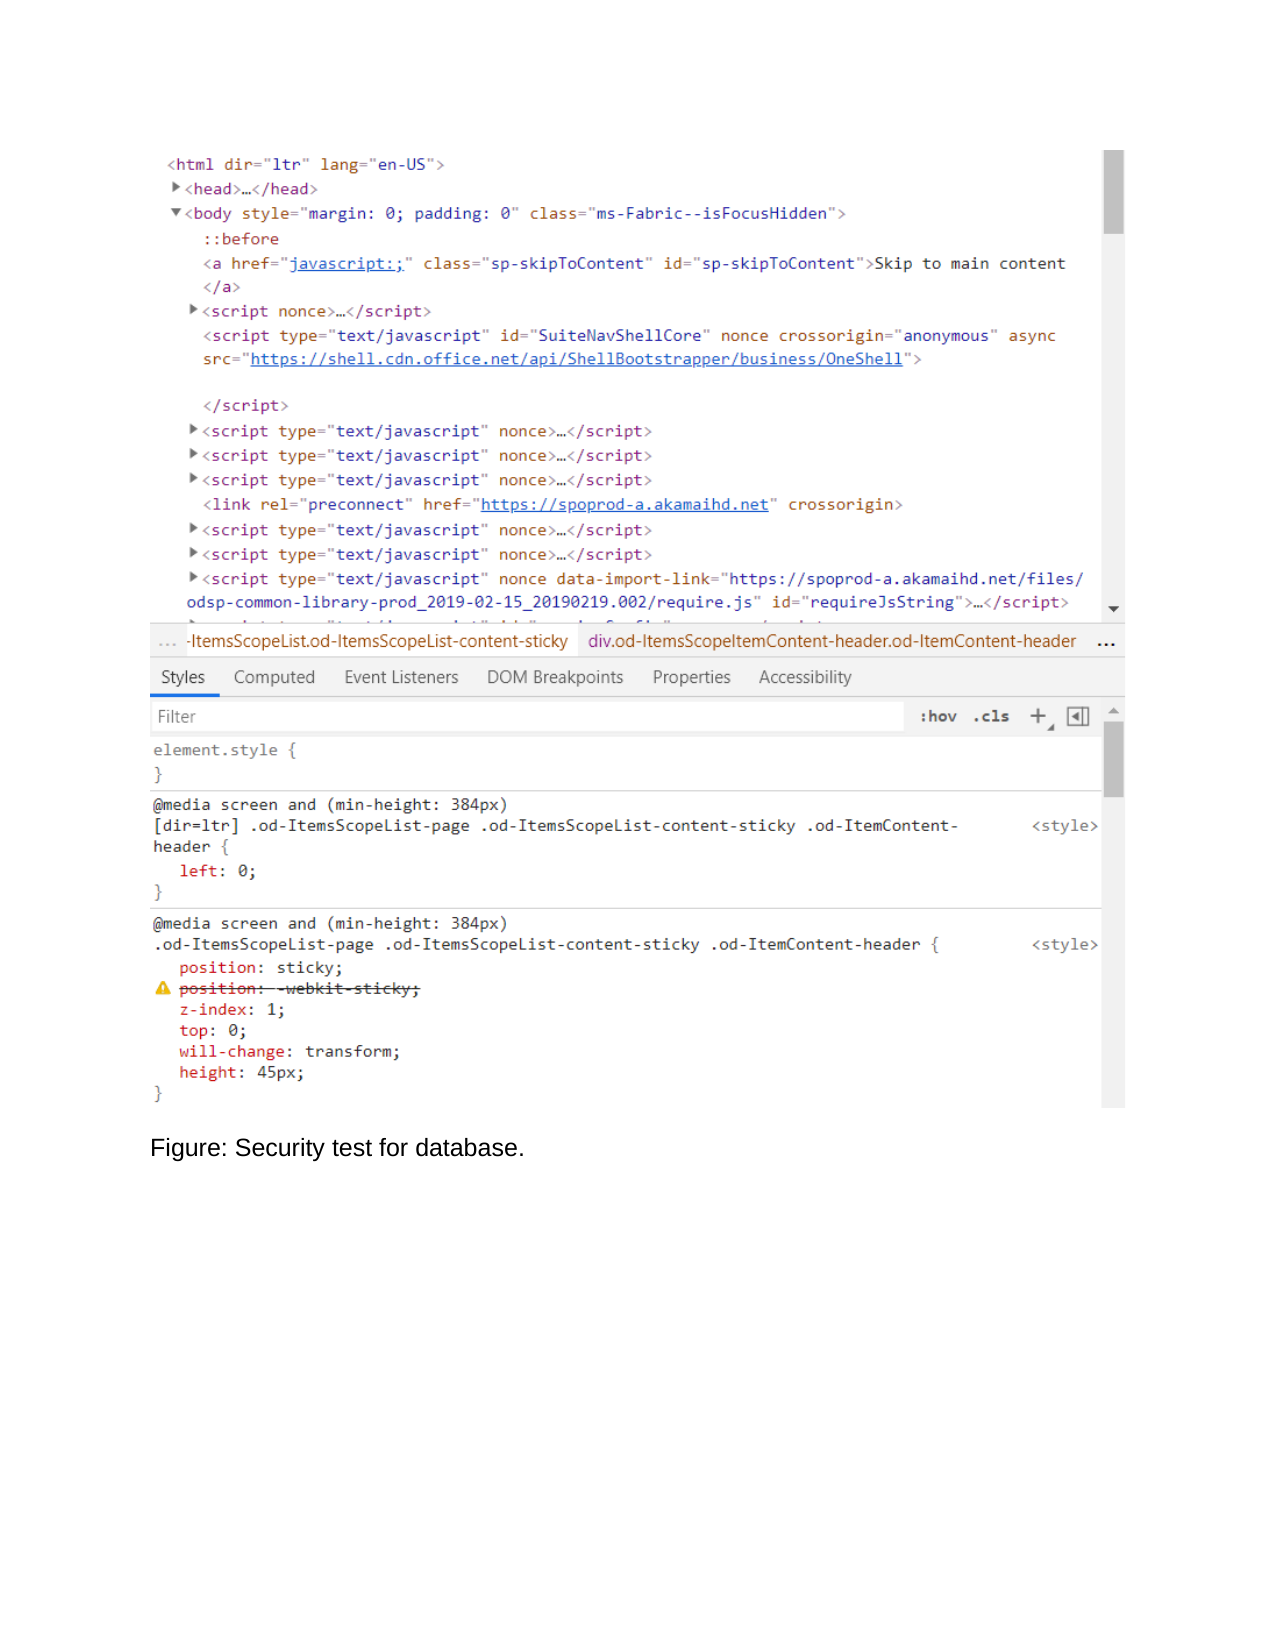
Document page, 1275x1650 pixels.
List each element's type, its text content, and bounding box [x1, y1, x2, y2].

picture [150, 150, 1125, 1108]
text Figure: Security test for database. [150, 1133, 1125, 1161]
